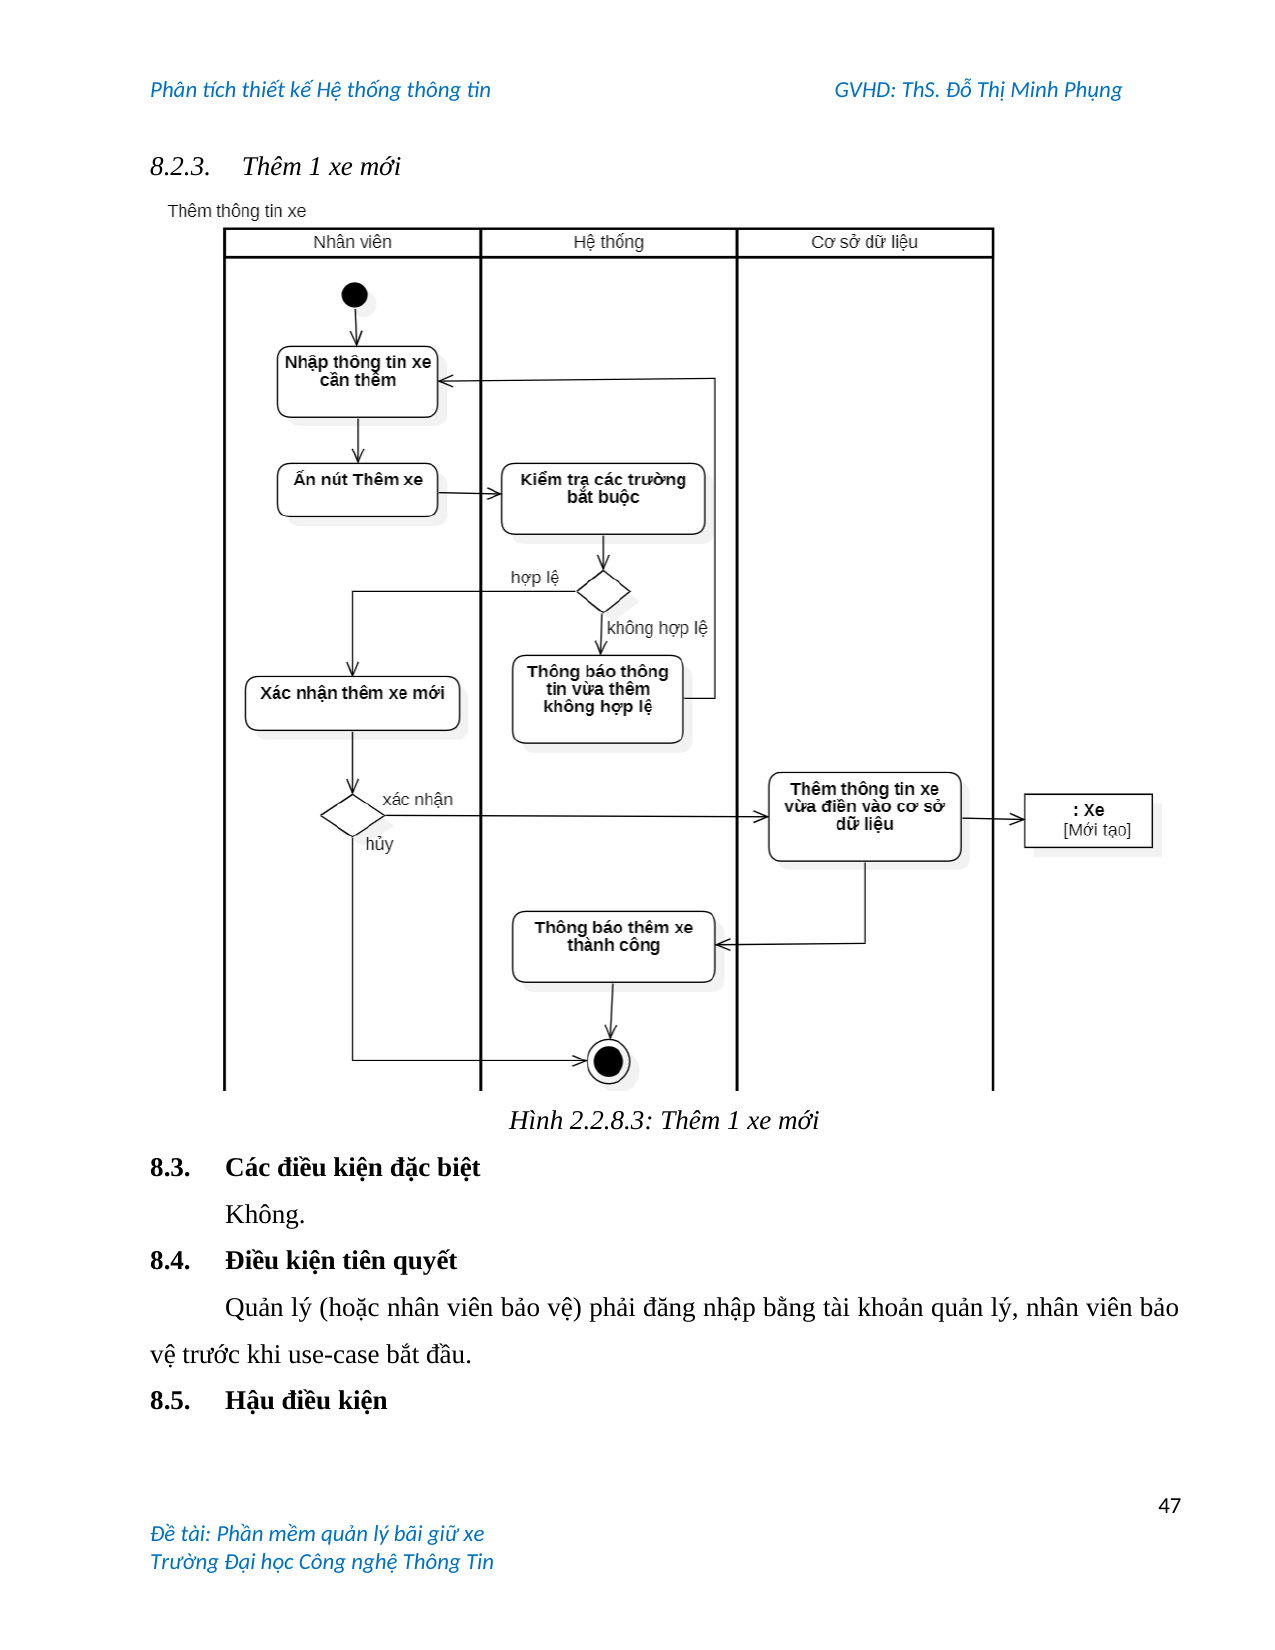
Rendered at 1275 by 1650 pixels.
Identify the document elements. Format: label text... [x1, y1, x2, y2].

text Hình 2.2.8.3: Thêm 1 xe mới [150, 1104, 1181, 1136]
list Điều kiện tiên quyết [150, 1244, 1181, 1276]
text Quản lý (hoặc nhân viên bảo vệ) phải đăng nhập bằng tài khoản quản lý, nhân viên bảo vệ trước khi use-case bắt đầu. [150, 1291, 1181, 1369]
list Các điều kiện đặc biệt [150, 1151, 1181, 1182]
list Thêm 1 xe mới [150, 150, 1181, 181]
text Không. [150, 1198, 1181, 1229]
list Hậu điều kiện [150, 1384, 1181, 1416]
picture [150, 196, 1182, 1091]
